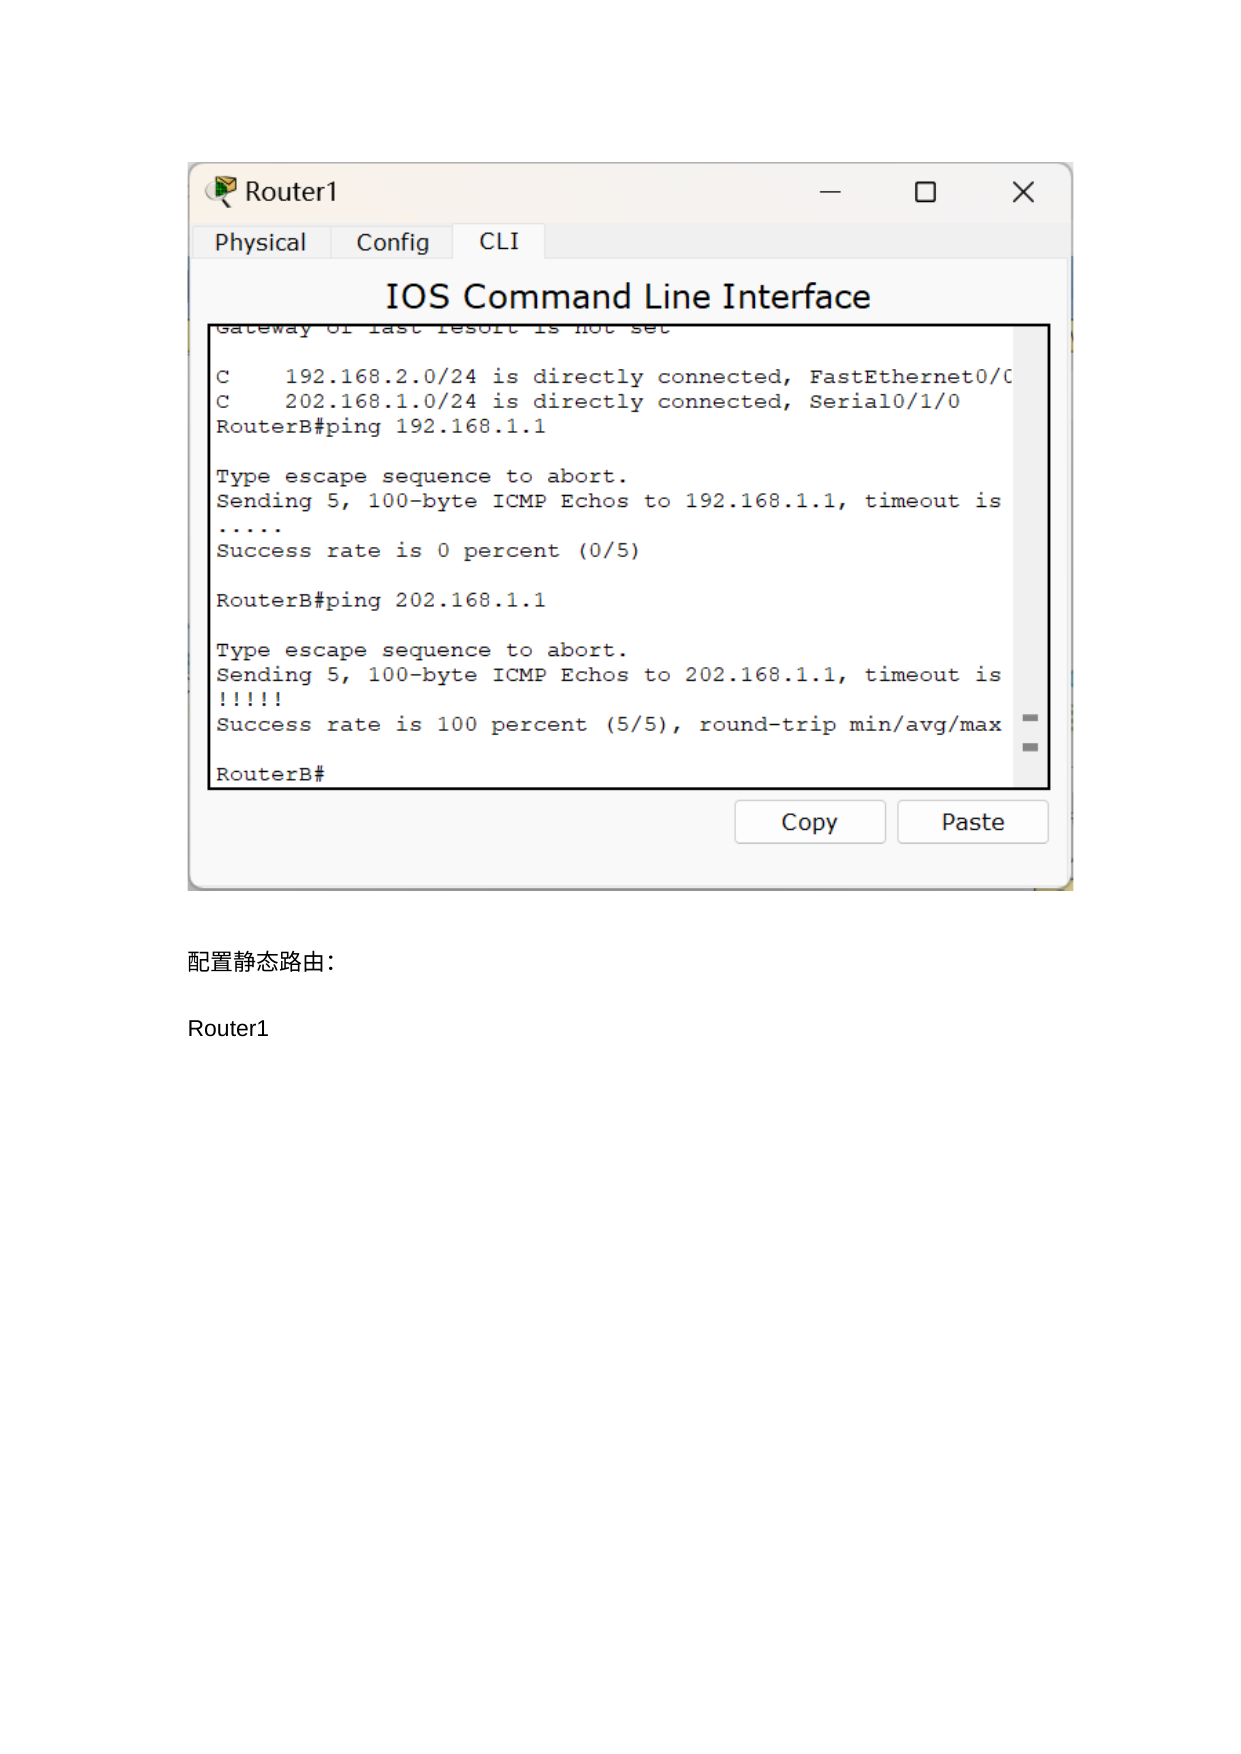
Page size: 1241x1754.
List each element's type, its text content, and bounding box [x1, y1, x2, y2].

text Router1 [187, 1012, 1053, 1044]
text 配置静态路由： [187, 928, 1053, 993]
picture [187, 162, 1074, 891]
